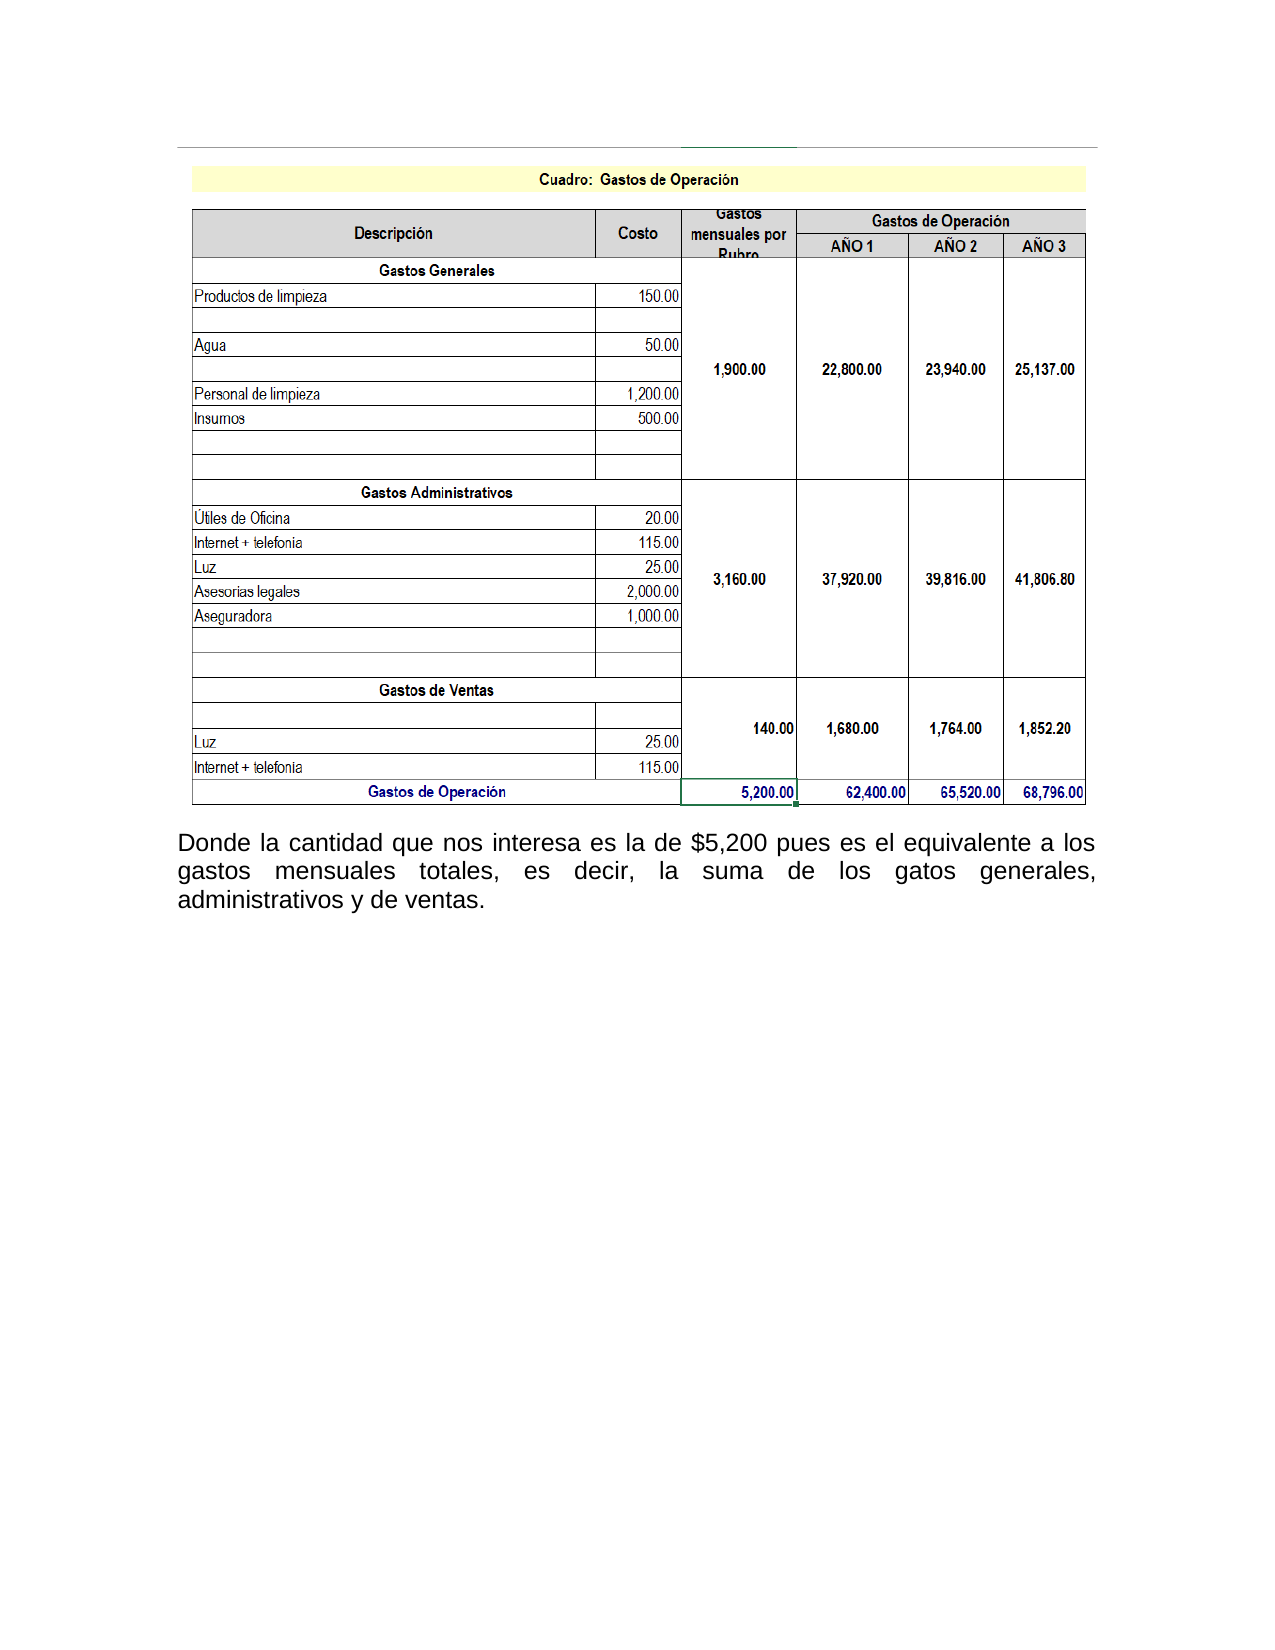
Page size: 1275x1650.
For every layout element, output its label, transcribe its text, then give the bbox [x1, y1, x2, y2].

text Donde la cantidad que nos interesa es la de $5,200 pues es el equivalente a los gastos mensuales totales, es decir, la suma de los gatos generales, administrativos y de ventas. [177, 827, 1098, 914]
picture [177, 147, 1098, 811]
